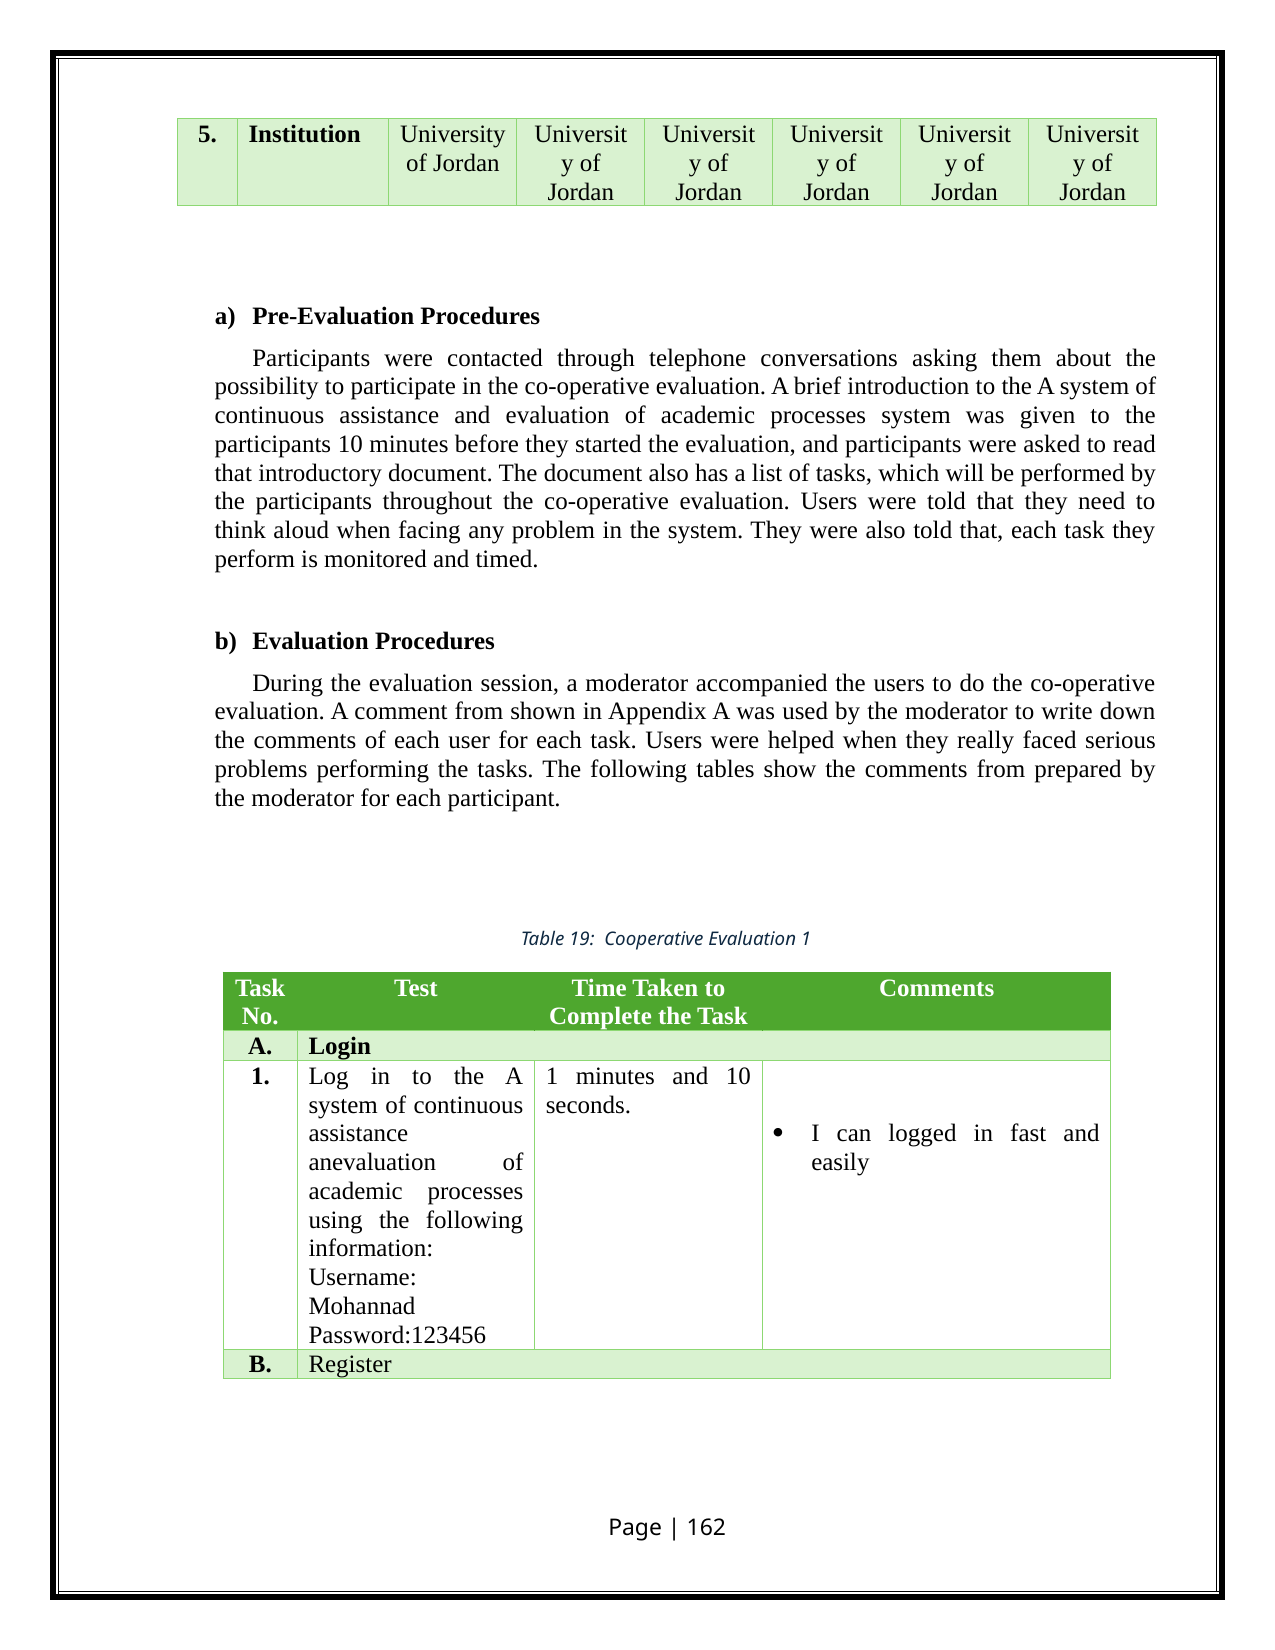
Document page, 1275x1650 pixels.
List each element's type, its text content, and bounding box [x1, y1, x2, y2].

list Pre-Evaluation Procedures [214, 301, 1157, 330]
table_cell Institution [238, 119, 388, 205]
table_cell University of Jordan [389, 119, 516, 205]
table_header Comments [763, 973, 1110, 1030]
table_cell 1 minutes and 10 seconds. [535, 1061, 762, 1348]
text Participants were contacted through telephone conversations asking them about the possibility to participate in the co-operative evaluation. A brief introduction to the A system of continuous assistance and evaluation of academic processes system was given to the participants 10 minutes before they started the evaluation, and participants were asked to read that introductory document. The document also has a list of tasks, which will be performed by the participants throughout the co-operative evaluation. Users were told that they need to think aloud when facing any problem in the system. They were also told that, each task they perform is monitored and timed. [214, 343, 1157, 573]
text Table 19: Cooperative Evaluation 1 [177, 925, 1157, 951]
table_cell Login [298, 1031, 1110, 1060]
list Evaluation Procedures [214, 626, 1157, 655]
table_cell University of Jordan [773, 119, 900, 205]
table_header Time Taken to Complete the Task [535, 973, 762, 1030]
table_cell 5. [178, 119, 237, 205]
table_header Test [298, 973, 534, 1030]
table_cell Register [298, 1350, 1110, 1378]
table_cell B. [224, 1350, 297, 1378]
table_cell I can logged in fast and easily [763, 1061, 1110, 1348]
table_header Task No. [224, 973, 297, 1030]
table_cell University of Jordan [1029, 119, 1156, 205]
table_cell University of Jordan [901, 119, 1028, 205]
text During the evaluation session, a moderator accompanied the users to do the co-operative evaluation. A comment from shown in Appendix A was used by the moderator to write down the comments of each user for each task. Users were helped when they really faced serious problems performing the tasks. The following tables show the comments from prepared by the moderator for each participant. [214, 668, 1157, 811]
table_cell University of Jordan [517, 119, 644, 205]
table_cell A. [224, 1031, 297, 1060]
table_cell 1. [224, 1061, 297, 1348]
table_cell Log in to the A system of continuous assistance anevaluation of academic processes using the following information: Username: Mohannad Password:123456 [298, 1061, 534, 1348]
table_cell University of Jordan [645, 119, 772, 205]
